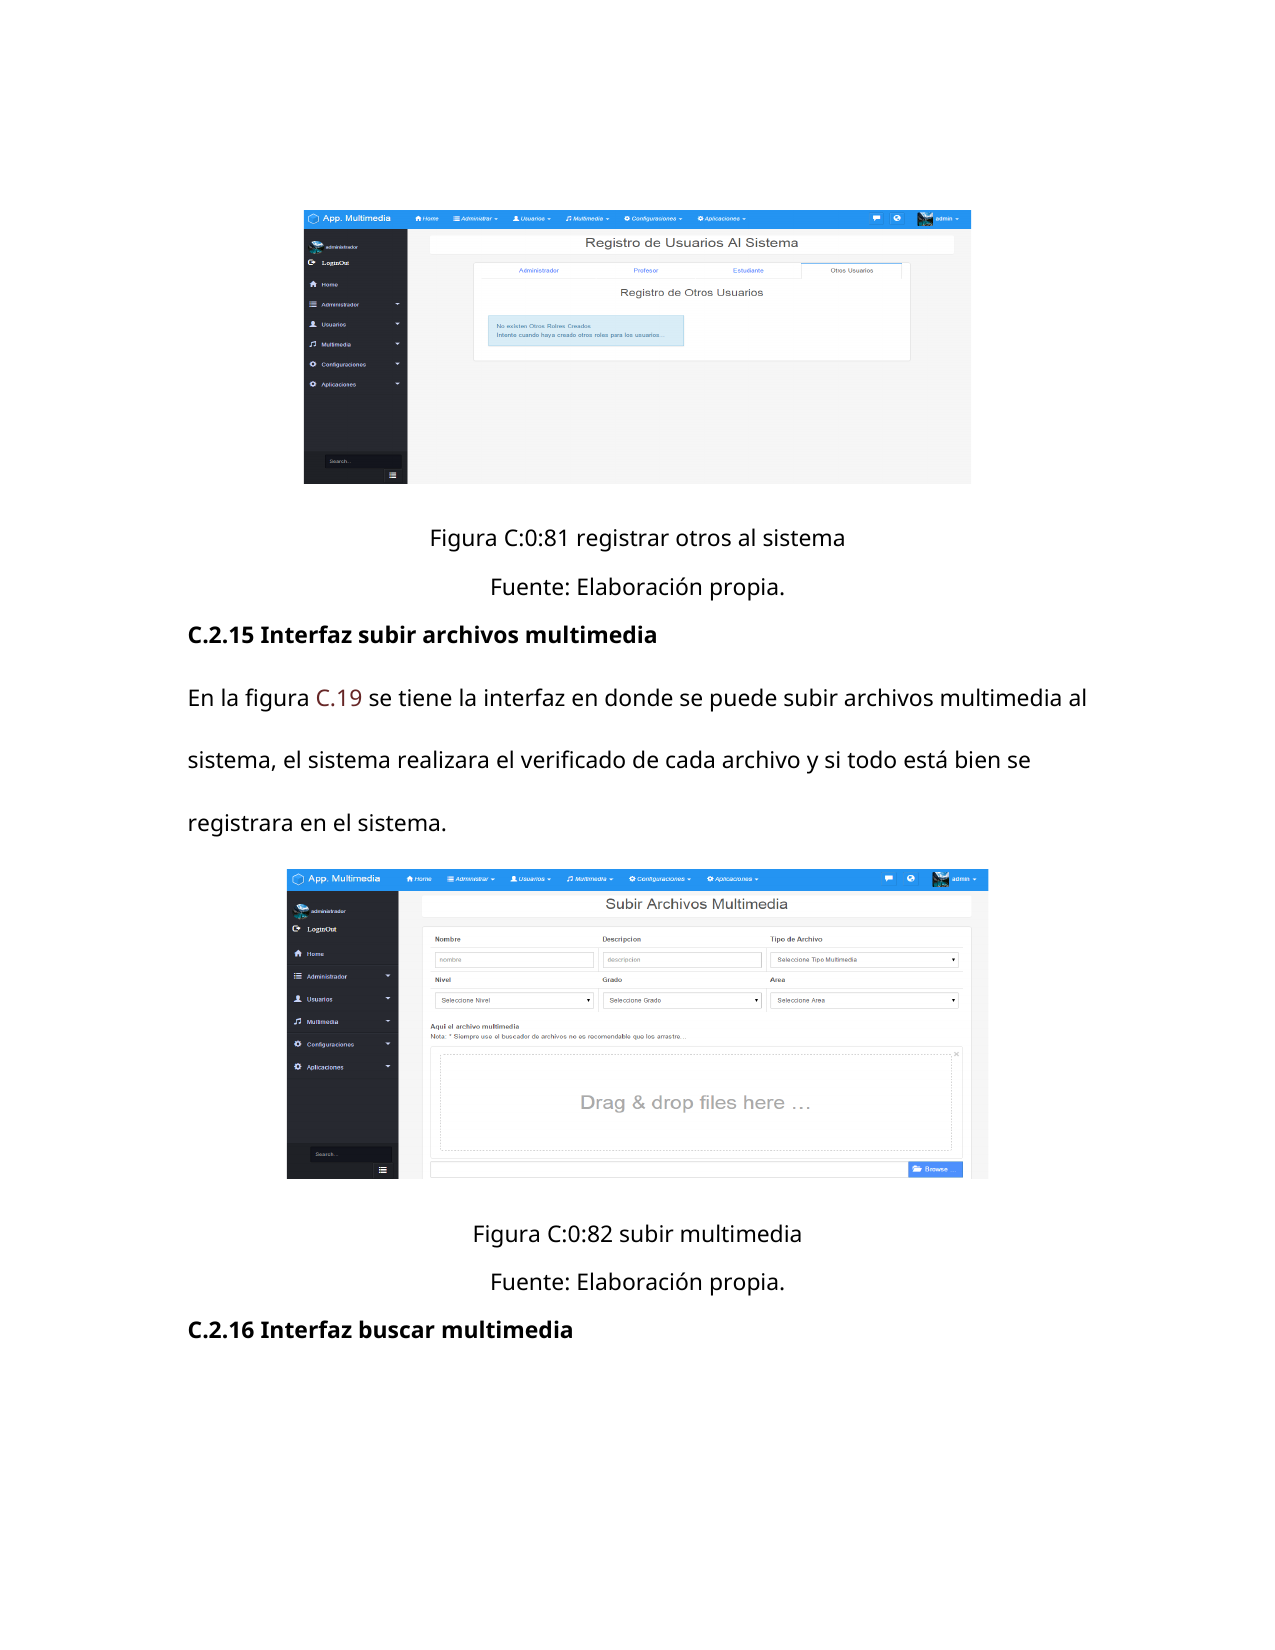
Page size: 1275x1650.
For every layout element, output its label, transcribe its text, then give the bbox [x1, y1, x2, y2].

text Fuente: Elaboración propia. [187, 571, 1087, 602]
subtitle C.2.15 Interfaz subir archivos multimedia [187, 619, 1087, 650]
subtitle C.2.16 Interfaz buscar multimedia [187, 1314, 1087, 1346]
text En la figura C.19 se tiene la interfaz en donde se puede subir archivos multimedia al sistema, el sistema realizara el verificado de cada archivo y si todo está bien se registrara en el sistema. [187, 682, 1087, 838]
text Fuente: Elaboración propia. [187, 1266, 1087, 1297]
